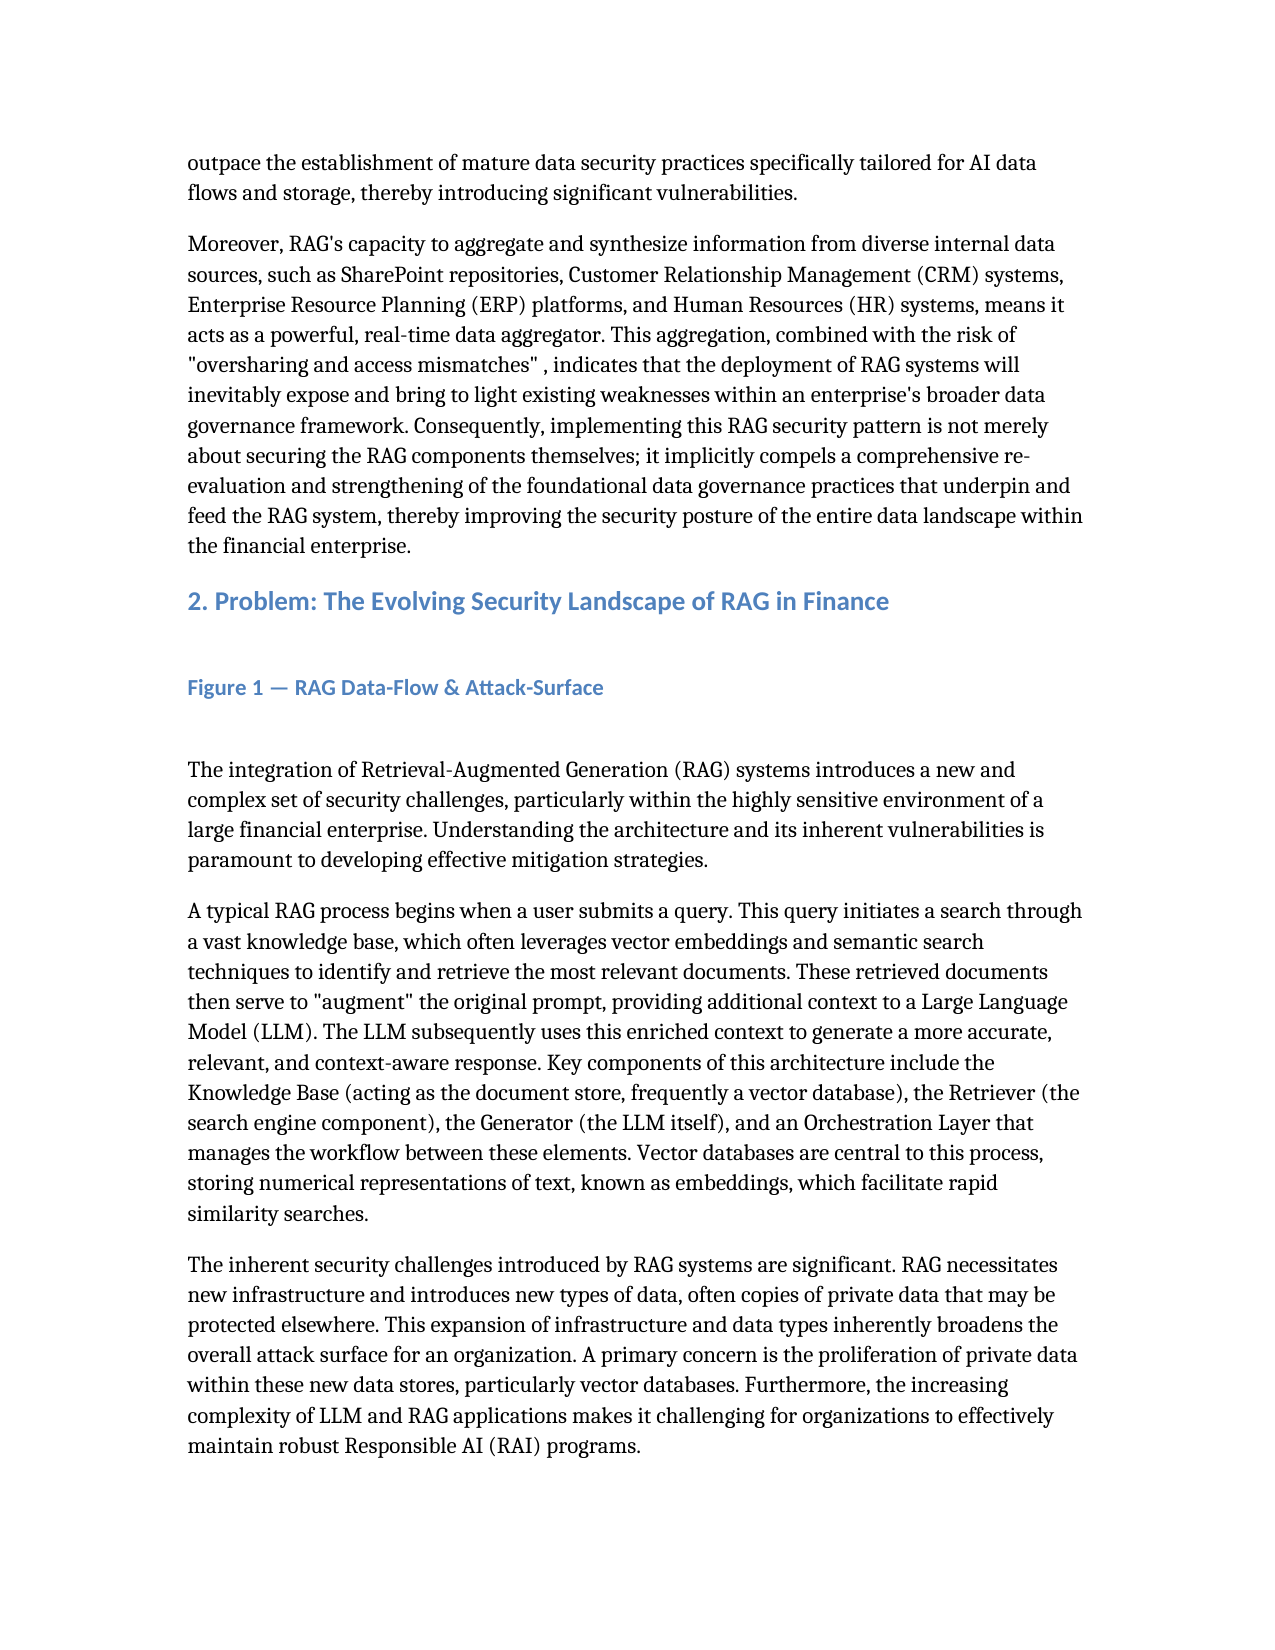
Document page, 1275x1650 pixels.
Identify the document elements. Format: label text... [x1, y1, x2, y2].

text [187, 150, 1087, 207]
subtitle 2. Problem: The Evolving Security Landscape of RAG in Finance [187, 584, 1087, 617]
text The inherent security challenges introduced by RAG systems are significant. RAG necessitates new infrastructure and introduces new types of data, often copies of private data that may be protected elsewhere. This expansion of infrastructure and data types inherently broadens the overall attack surface for an organization. A primary concern is the proliferation of private data within these new data stores, particularly vector databases. Furthermore, the increasing complexity of LLM and RAG applications makes it challenging for organizations to effectively maintain robust Responsible AI (RAI) programs. [187, 1251, 1087, 1459]
text Moreover, RAG's capacity to aggregate and synthesize information from diverse internal data sources, such as SharePoint repositories, Customer Relationship Management (CRM) systems, Enterprise Resource Planning (ERP) platforms, and Human Resources (HR) systems, means it acts as a powerful, real-time data aggregator. This aggregation, combined with the risk of "oversharing and access mismatches" , indicates that the deployment of RAG systems will inevitably expose and bring to light existing weaknesses within an enterprise's broader data governance framework. Consequently, implementing this RAG security pattern is not merely about securing the RAG components themselves; it implicitly compels a comprehensive re-evaluation and strengthening of the foundational data governance practices that underpin and feed the RAG system, thereby improving the security posture of the entire data landscape within the financial enterprise. [187, 231, 1087, 560]
subtitle Figure 1 — RAG Data‑Flow & Attack‑Surface [187, 673, 1087, 701]
text The integration of Retrieval-Augmented Generation (RAG) systems introduces a new and complex set of security challenges, particularly within the highly sensitive environment of a large financial enterprise. Understanding the architecture and its inherent vulnerabilities is paramount to developing effective mitigation strategies. [187, 757, 1087, 873]
text A typical RAG process begins when a user submits a query. This query initiates a search through a vast knowledge base, which often leverages vector embeddings and semantic search techniques to identify and retrieve the most relevant documents. These retrieved documents then serve to "augment" the original prompt, providing additional context to a Large Language Model (LLM). The LLM subsequently uses this enriched context to generate a more accurate, relevant, and context-aware response. Key components of this architecture include the Knowledge Base (acting as the document store, frequently a vector database), the Retriever (the search engine component), the Generator (the LLM itself), and an Orchestration Layer that manages the workflow between these elements. Vector databases are central to this process, storing numerical representations of text, known as embeddings, which facilitate rapid similarity searches. [187, 898, 1087, 1227]
